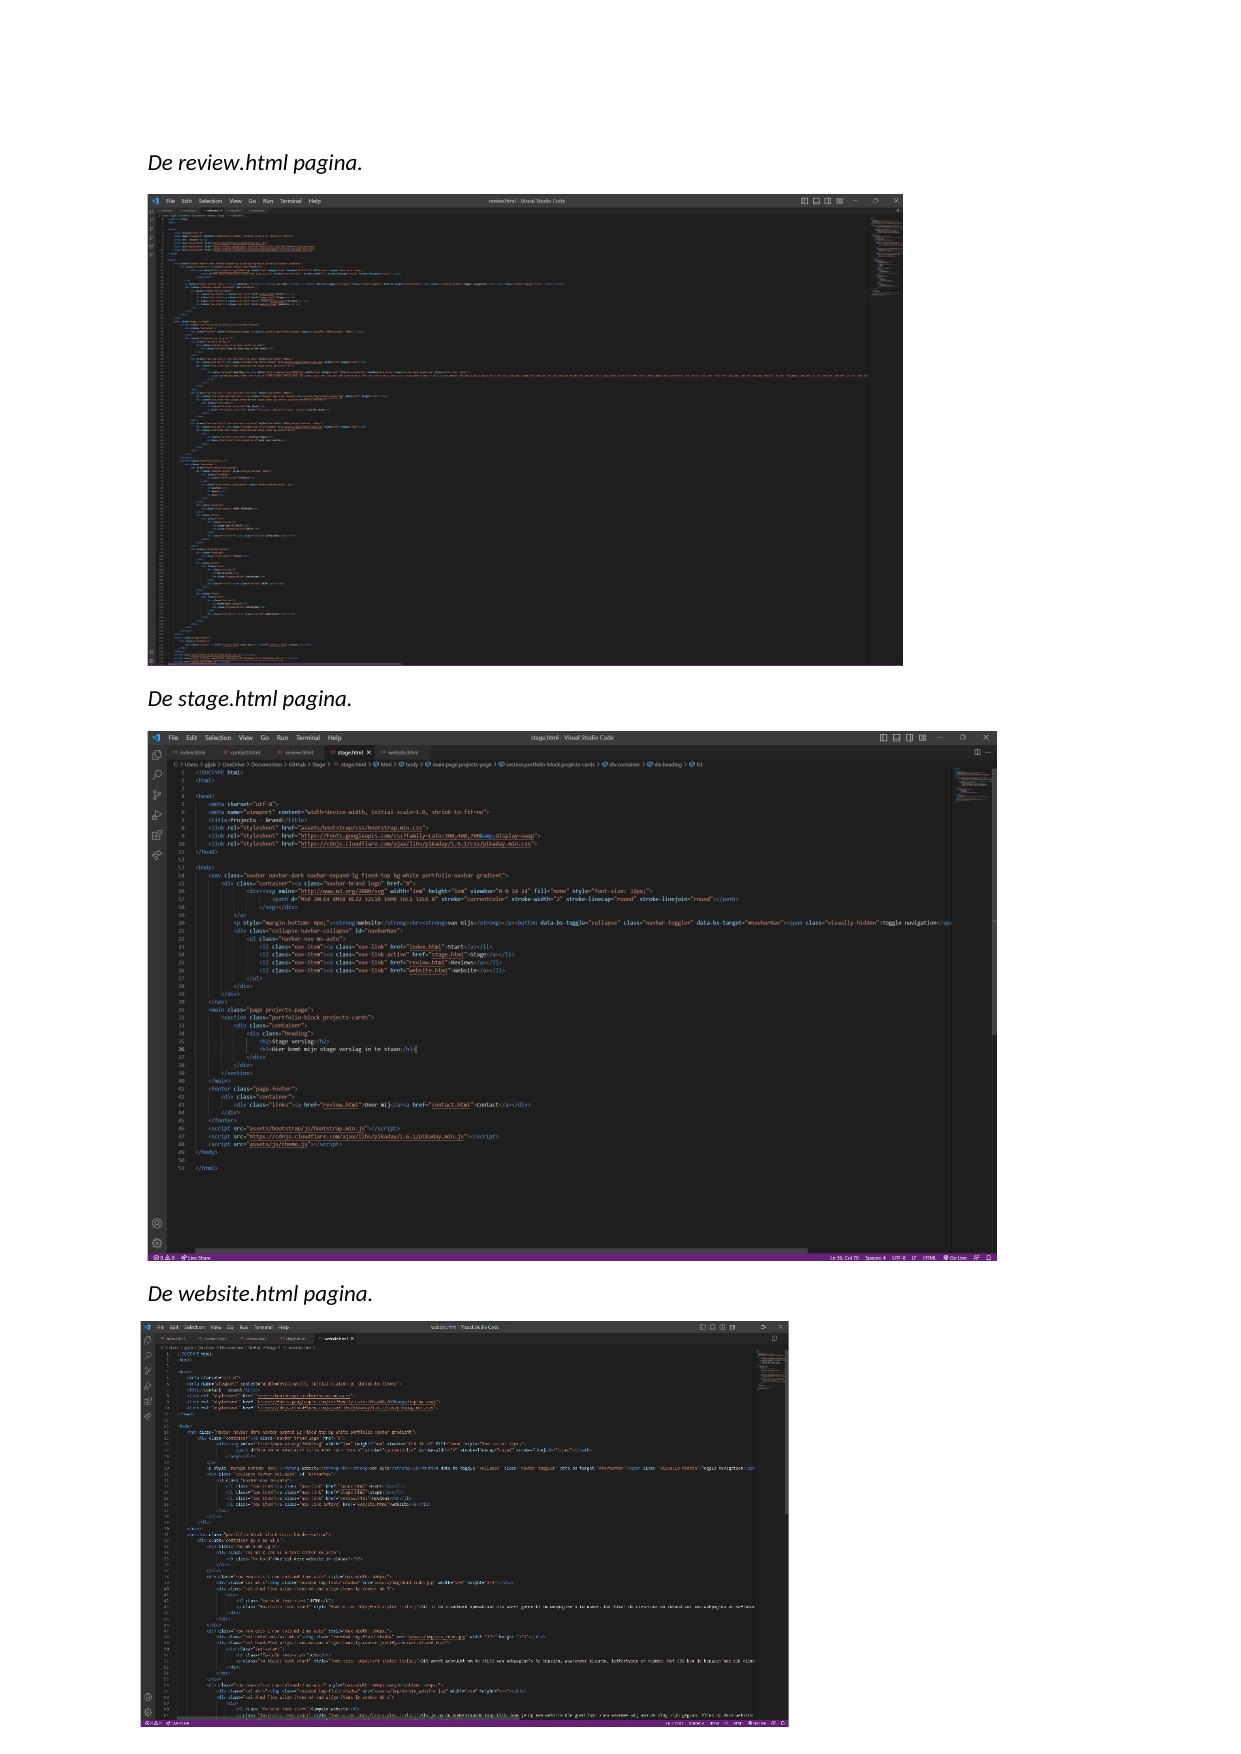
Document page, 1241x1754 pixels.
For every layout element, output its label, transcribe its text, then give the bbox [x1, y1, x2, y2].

text De stage.html pagina. [148, 684, 1093, 712]
picture [147, 194, 903, 666]
picture [147, 731, 997, 1261]
text De website.html pagina. [148, 1279, 1093, 1307]
text De review.html pagina. [148, 148, 1093, 176]
picture [140, 1321, 789, 1727]
